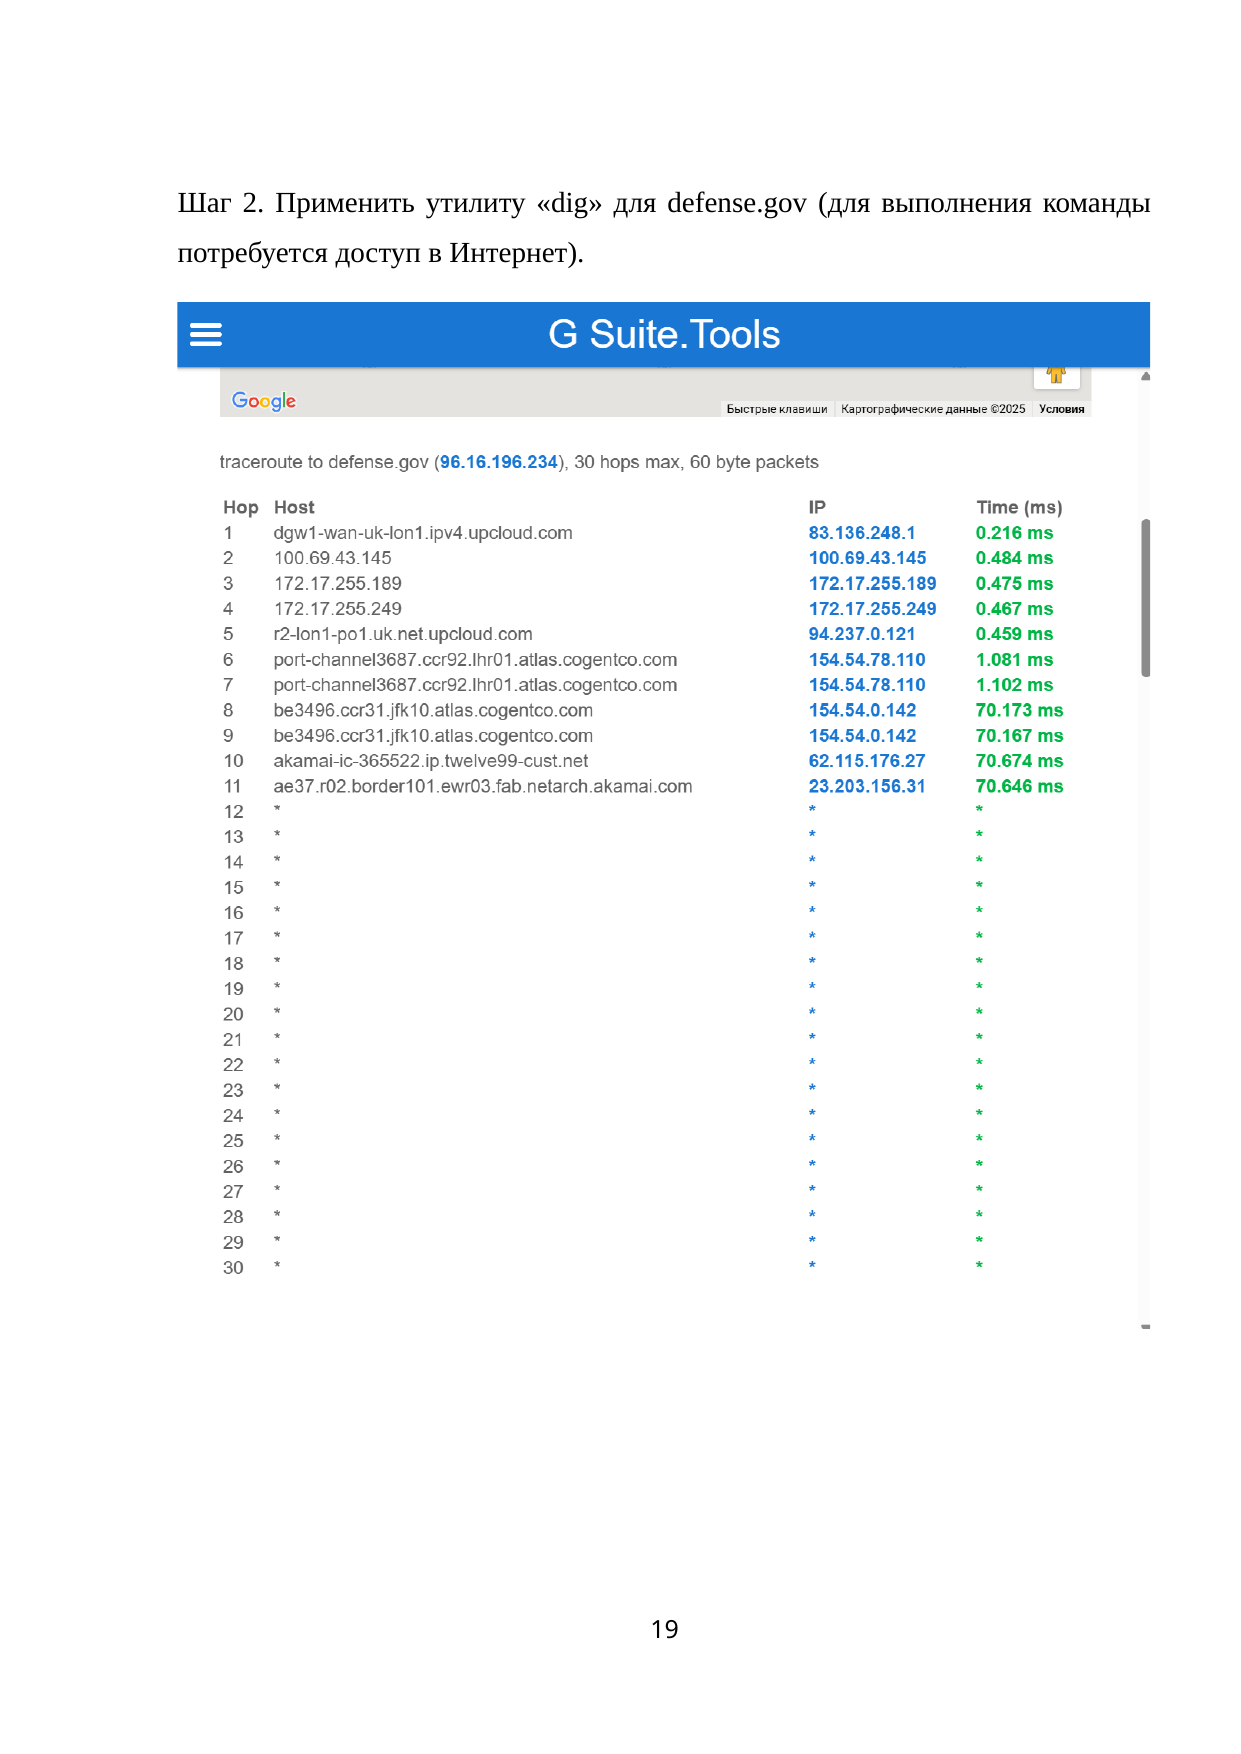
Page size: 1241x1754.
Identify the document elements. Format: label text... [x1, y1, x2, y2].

picture [177, 302, 1151, 1329]
text Шаг 2. Применить утилиту «dig» для defense.gov (для выполнения команды потребуется доступ в Интернет). [177, 185, 1152, 269]
